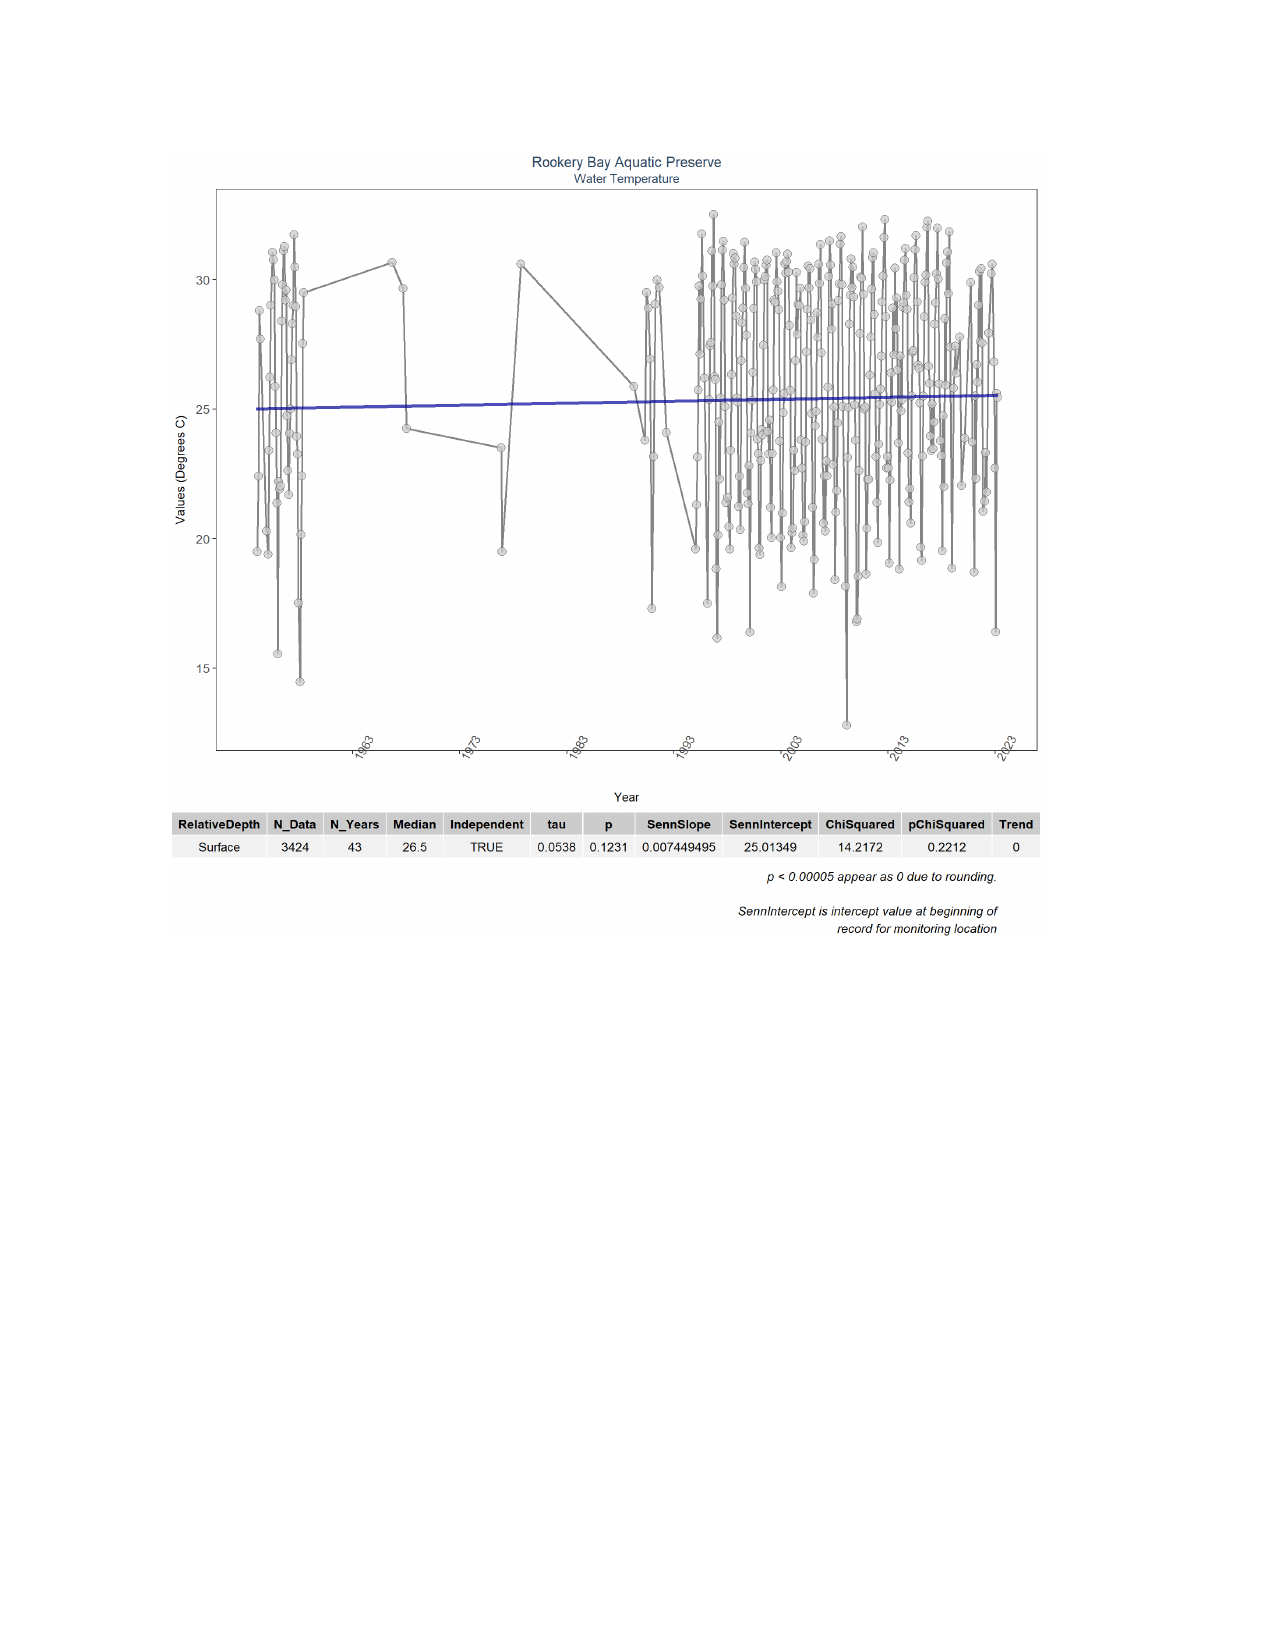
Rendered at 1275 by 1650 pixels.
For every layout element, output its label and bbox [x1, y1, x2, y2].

picture [168, 150, 1044, 938]
